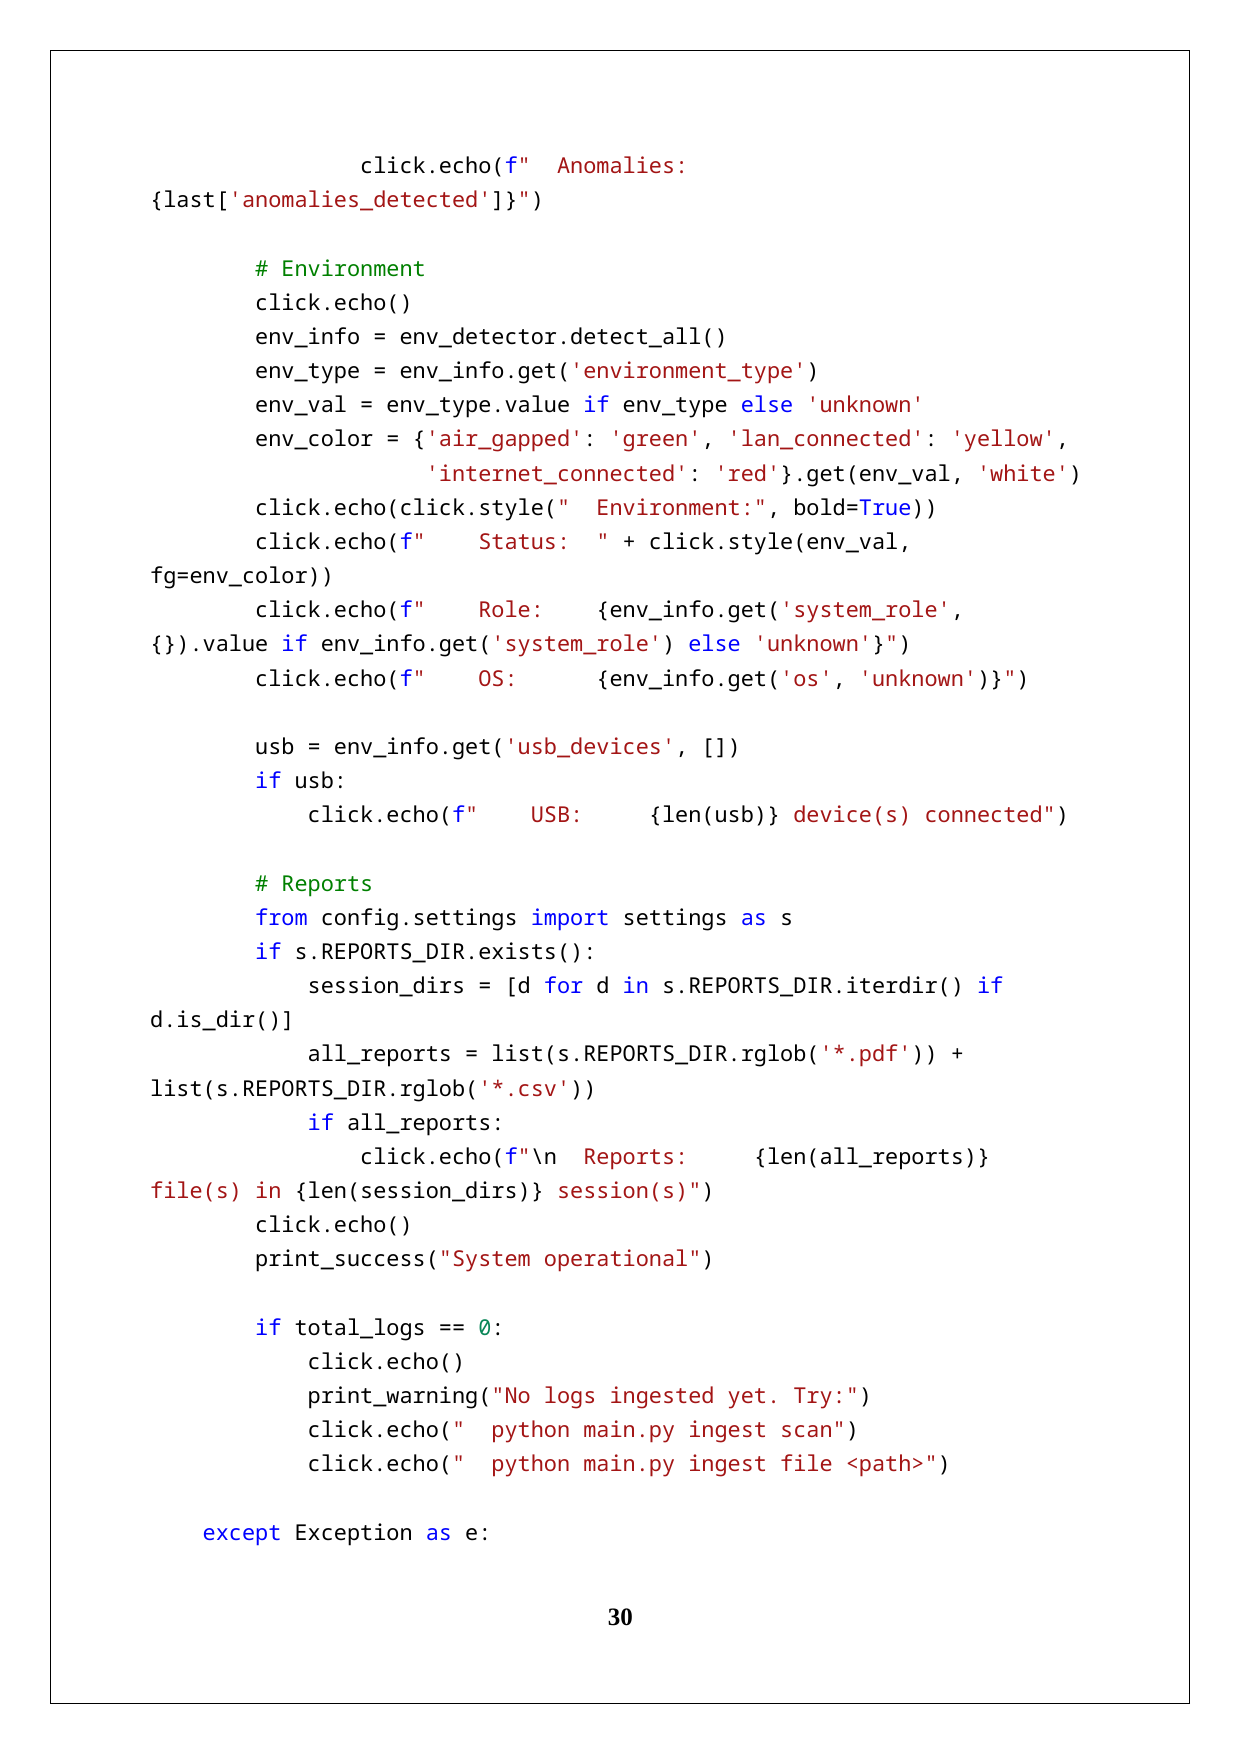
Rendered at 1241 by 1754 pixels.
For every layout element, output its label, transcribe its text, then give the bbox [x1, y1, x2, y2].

text # Reports [150, 867, 1090, 897]
text click.echo(f" Status: " + click.style(env_val, fg=env_color)) [150, 526, 1090, 590]
text click.echo(f" Anomalies: {last['anomalies_detected']}") [150, 150, 1090, 214]
text if all_reports: [150, 1107, 1090, 1136]
text env_val = env_type.value if env_type else 'unknown' [150, 389, 1090, 419]
text click.echo(f" OS: {env_info.get('os', 'unknown')}") [150, 662, 1090, 692]
text env_info = env_detector.detect_all() [150, 321, 1090, 351]
text if s.REPORTS_DIR.exists(): [150, 936, 1090, 966]
text env_color = {'air_gapped': 'green', 'lan_connected': 'yellow', [150, 423, 1090, 453]
text 'internet_connected': 'red'}.get(env_val, 'white') [150, 457, 1090, 487]
text env_type = env_info.get('environment_type') [150, 355, 1090, 385]
text click.echo() [150, 287, 1090, 316]
text if total_logs == 0: [150, 1312, 1090, 1341]
text if usb: [150, 765, 1090, 795]
text # Environment [150, 252, 1090, 282]
text click.echo(f"\n Reports: {len(all_reports)} file(s) in {len(session_dirs)} session(s)") [150, 1141, 1090, 1205]
text print_success("System operational") [150, 1243, 1090, 1273]
text except Exception as e: [150, 1517, 1090, 1546]
text session_dirs = [d for d in s.REPORTS_DIR.iterdir() if d.is_dir()] [150, 970, 1090, 1034]
text click.echo(f" Role: {env_info.get('system_role', {}).value if env_info.get('system_role') else 'unknown'}") [150, 594, 1090, 658]
text click.echo() [150, 1209, 1090, 1239]
text click.echo(click.style(" Environment:", bold=True)) [150, 492, 1090, 521]
text click.echo() [150, 1346, 1090, 1376]
text print_warning("No logs ingested yet. Try:") [150, 1380, 1090, 1410]
text usb = env_info.get('usb_devices', []) [150, 731, 1090, 761]
text from config.settings import settings as s [150, 902, 1090, 931]
text click.echo(f" USB: {len(usb)} device(s) connected") [150, 799, 1090, 829]
text all_reports = list(s.REPORTS_DIR.rglob('*.pdf')) + list(s.REPORTS_DIR.rglob('*.csv')) [150, 1038, 1090, 1102]
text click.echo(" python main.py ingest file <path>") [150, 1448, 1090, 1478]
text click.echo(" python main.py ingest scan") [150, 1414, 1090, 1444]
